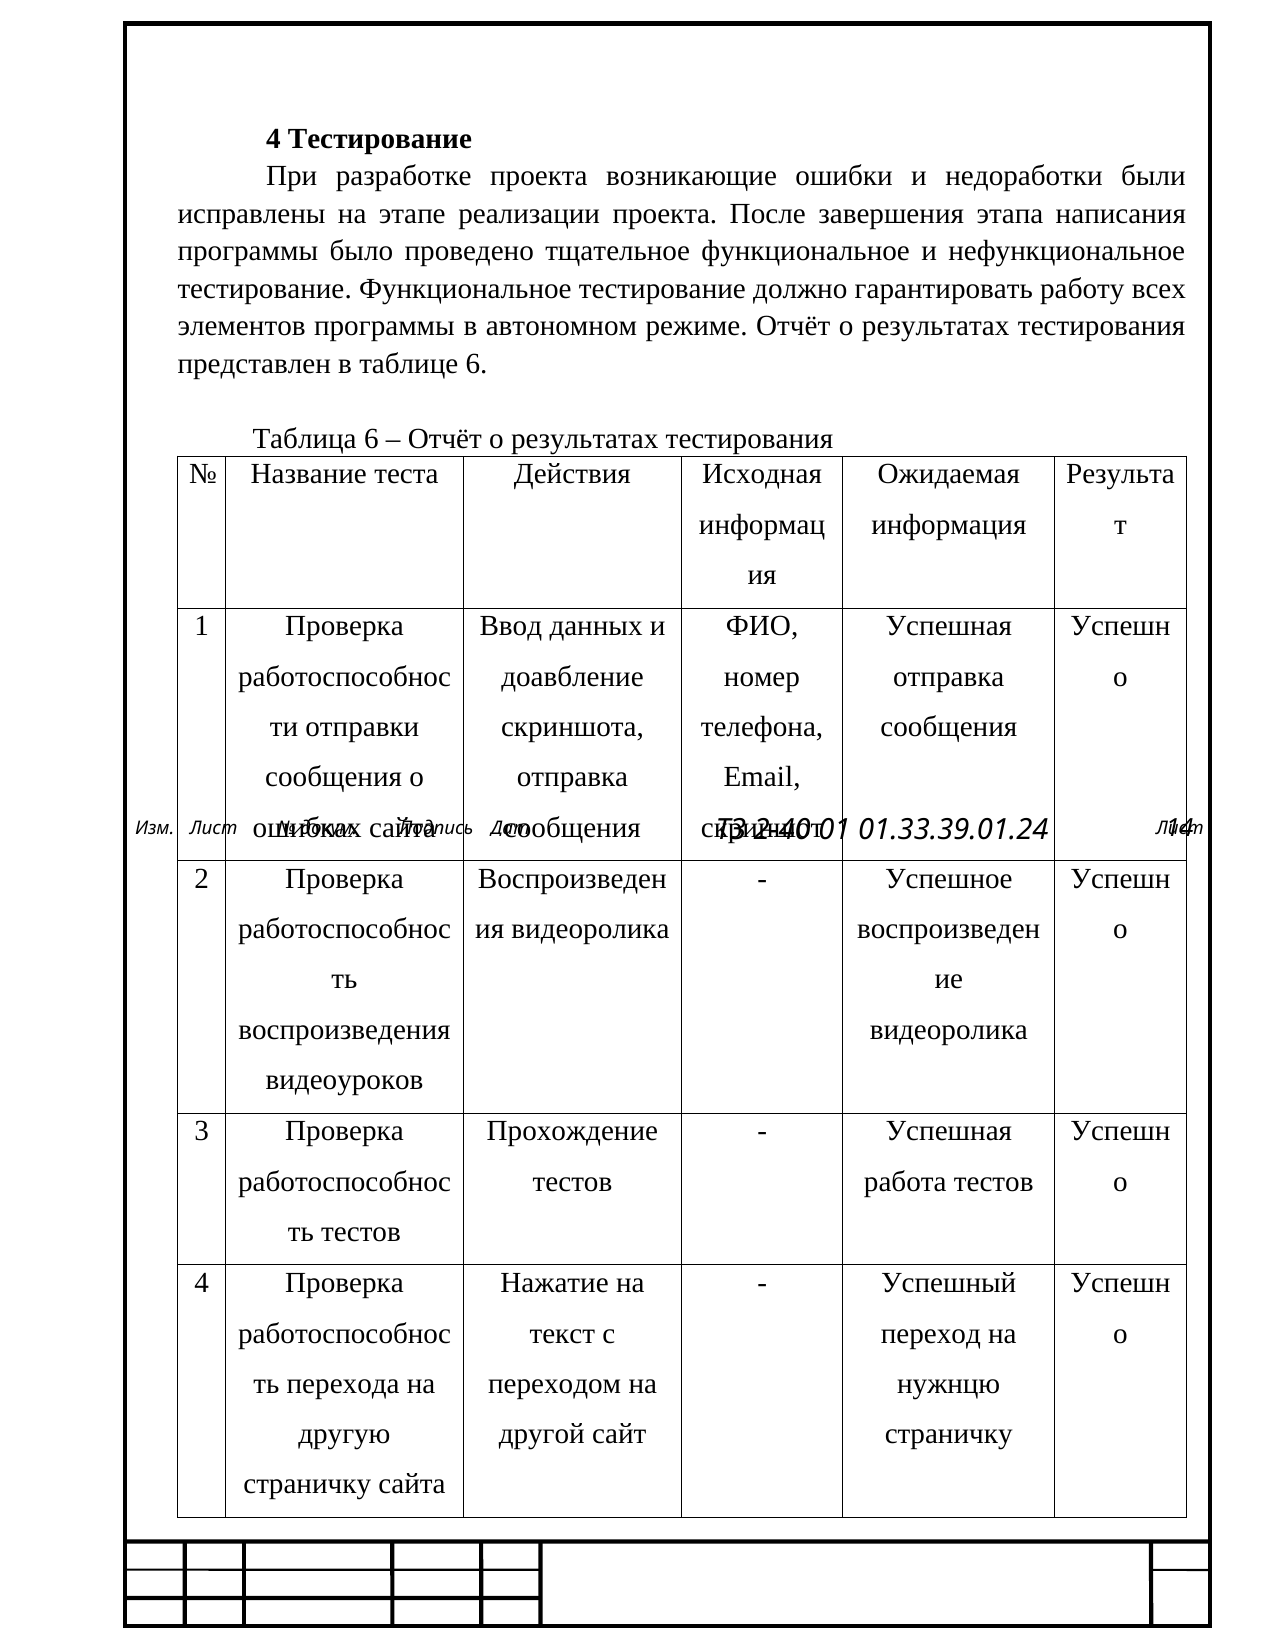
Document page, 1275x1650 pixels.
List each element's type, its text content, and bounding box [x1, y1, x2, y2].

table_cell 1 [178, 609, 225, 860]
table_cell - [682, 1265, 842, 1517]
table_header Название теста [226, 457, 463, 607]
table_cell Нажатие на текст с переходом на другой сайт [464, 1265, 681, 1517]
table_cell Успешная отправка сообщения [843, 609, 1054, 860]
table_cell Проверка работоспособность тестов [226, 1114, 463, 1264]
table_cell Проверка работоспособности отправки сообщения о ошибках сайта [226, 609, 463, 860]
table_cell 3 [178, 1114, 225, 1264]
table_cell ФИО, номер телефона, Email, скриншот [682, 609, 842, 860]
table_cell Успешно [1055, 1265, 1186, 1517]
table_header Ожидаемая информация [843, 457, 1054, 607]
table_cell Ввод данных и доавбление скриншота, отправка сообщения [464, 609, 681, 860]
text Таблица 6 – Отчёт о результатах тестирования [177, 418, 1186, 456]
table_header Действия [464, 457, 681, 607]
table_cell Успешная работа тестов [843, 1114, 1054, 1264]
table_cell Проверка работоспособность воспроизведения видеоуроков [226, 861, 463, 1112]
table_cell 4 [178, 1265, 225, 1517]
table_cell - [682, 861, 842, 1112]
table_cell Воспроизведения видеоролика [464, 861, 681, 1112]
table_cell Успешное воспроизведение видеоролика [843, 861, 1054, 1112]
table_cell Успешно [1055, 609, 1186, 860]
table_cell Проверка работоспособность перехода на другую страничку сайта [226, 1265, 463, 1517]
table_header Результат [1055, 457, 1186, 607]
table_cell Прохождение тестов [464, 1114, 681, 1264]
table_cell Успешно [1055, 861, 1186, 1112]
text 4 Тестирование [177, 118, 1186, 156]
table_cell 2 [178, 861, 225, 1112]
table_header Исходная информация [682, 457, 842, 607]
table_header № [178, 457, 225, 607]
table_cell Успешный переход на нужнцю страничку [843, 1265, 1054, 1517]
text При разработке проекта возникающие ошибки и недоработки были исправлены на этапе реализации проекта. После завершения этапа написания программы было проведено тщательное функциональное и нефункциональное тестирование. Функциональное тестирование должно гарантировать работу всех элементов программы в автономном режиме. Отчёт о результатах тестирования представлен в таблице 6. [177, 156, 1186, 381]
table_cell Успешно [1055, 1114, 1186, 1264]
table_cell - [682, 1114, 842, 1264]
